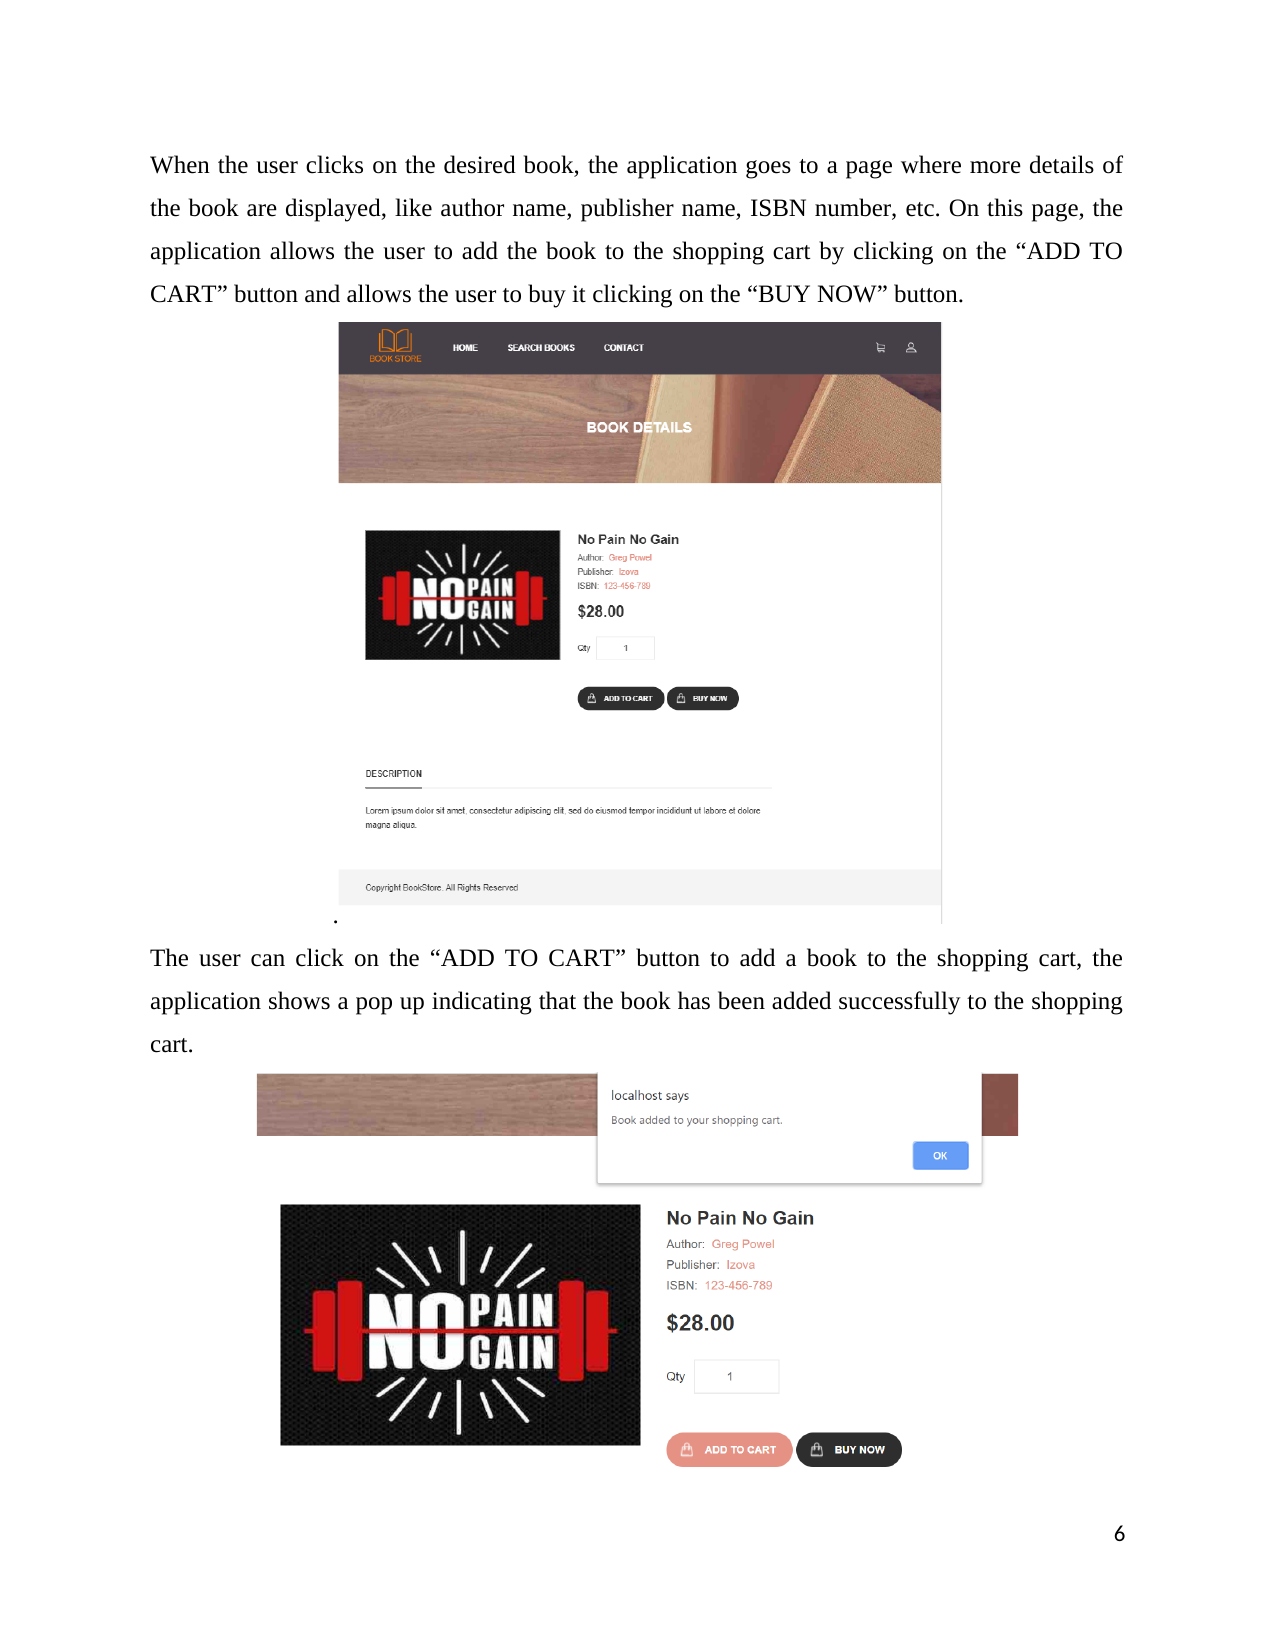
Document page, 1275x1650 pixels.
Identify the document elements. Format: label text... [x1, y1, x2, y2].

text The user can click on the “ADD TO CART” button to add a book to the shopping cart, the application shows a pop up indicating that the book has been added successfully to the shopping cart. [150, 943, 1125, 1058]
picture [338, 322, 943, 924]
picture [256, 1072, 1019, 1496]
text When the user clicks on the desired book, the application goes to a page where more details of the book are displayed, like author name, publisher name, ISBN number, etc. On this page, the application allows the user to add the book to the shopping cart by clicking on the “ADD TO CART” button and allows the user to buy it clicking on the “BUY NOW” button. [150, 150, 1125, 308]
